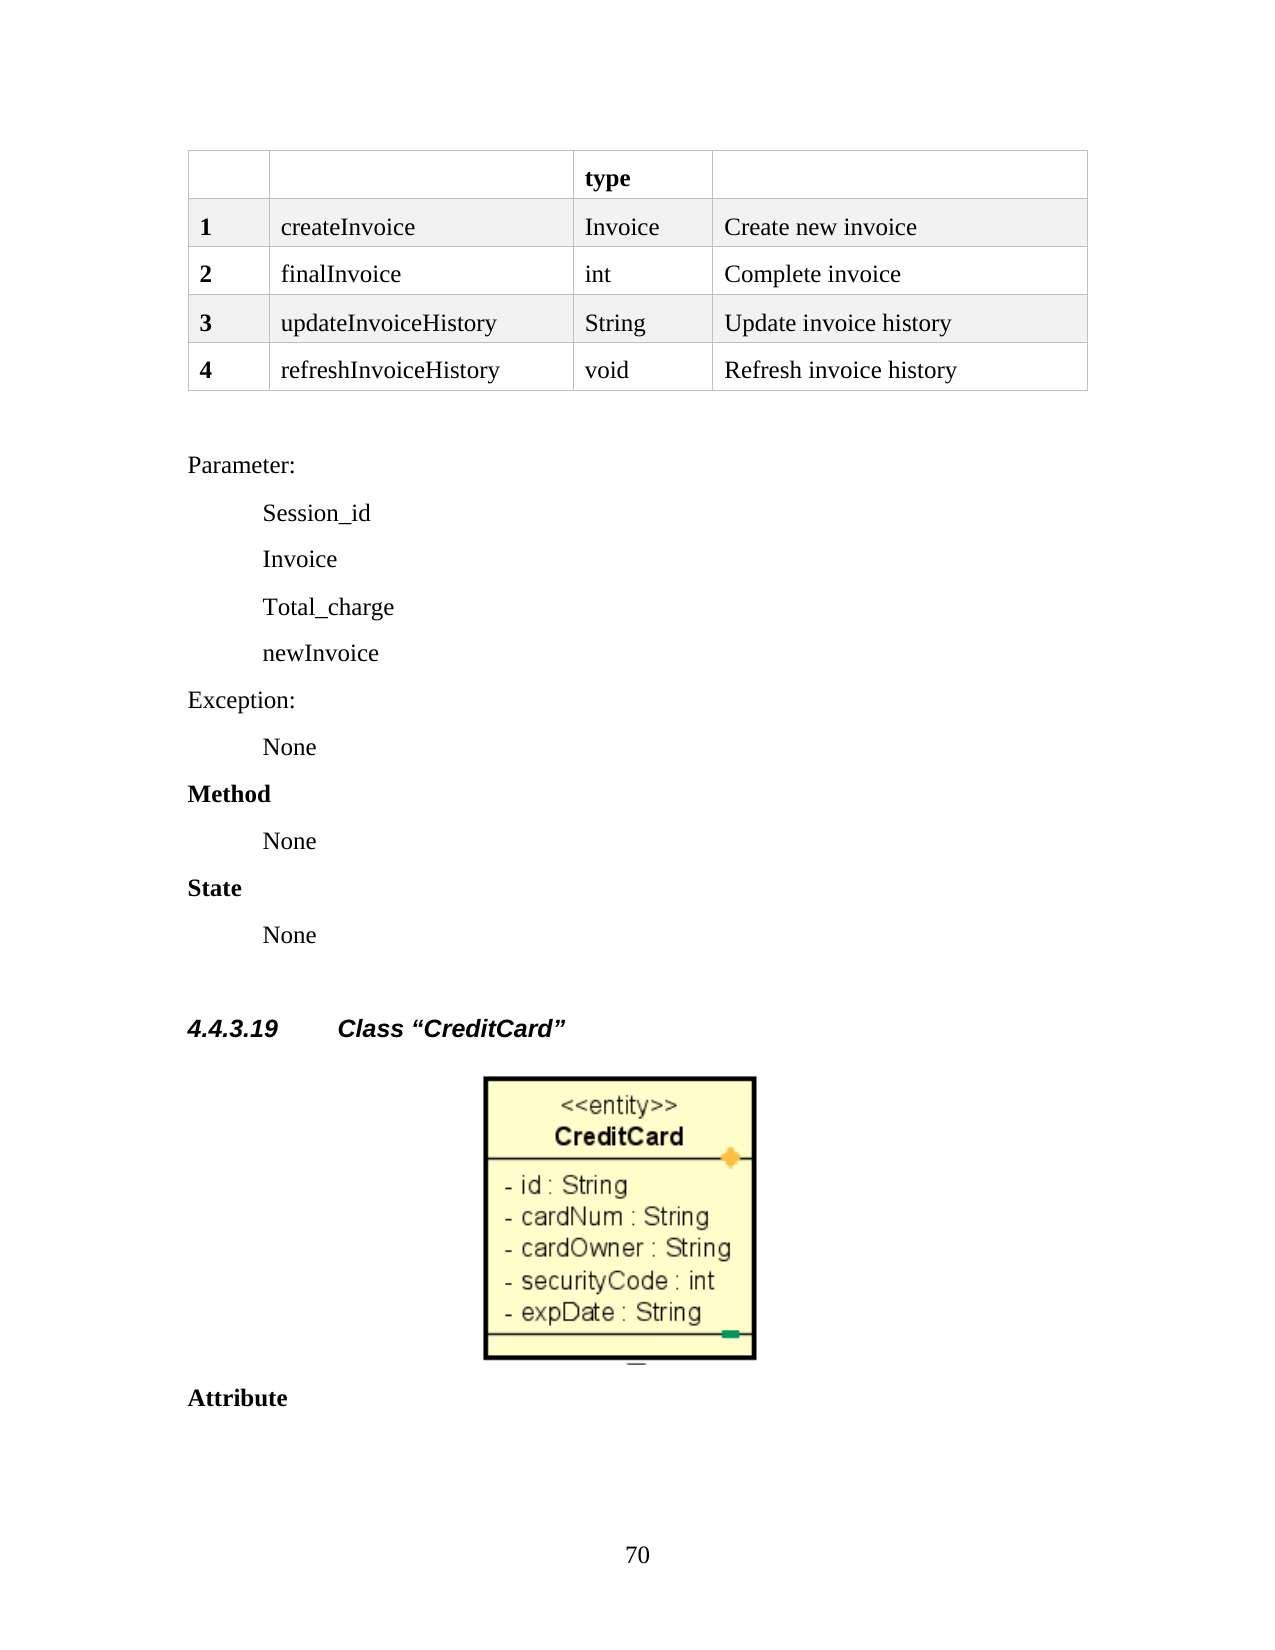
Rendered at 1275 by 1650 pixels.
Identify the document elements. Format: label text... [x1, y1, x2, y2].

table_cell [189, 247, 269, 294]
text Parameter: [187, 451, 1087, 479]
text Attribute [187, 1383, 1087, 1411]
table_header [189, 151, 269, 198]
text newInvoice [187, 638, 1087, 667]
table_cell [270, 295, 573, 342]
picture [468, 1061, 807, 1365]
subtitle Class “CreditCard” [187, 1014, 1087, 1043]
text Method [187, 779, 1087, 808]
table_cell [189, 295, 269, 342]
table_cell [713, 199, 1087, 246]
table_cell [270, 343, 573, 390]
text Invoice [187, 544, 1087, 573]
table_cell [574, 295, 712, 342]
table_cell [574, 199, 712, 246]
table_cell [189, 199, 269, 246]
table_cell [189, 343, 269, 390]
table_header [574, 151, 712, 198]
text Exception: [187, 686, 1087, 714]
text Session_id [187, 498, 1087, 526]
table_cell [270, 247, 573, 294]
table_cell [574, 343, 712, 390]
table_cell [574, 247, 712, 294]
text None [187, 920, 1087, 949]
text None [187, 732, 1087, 761]
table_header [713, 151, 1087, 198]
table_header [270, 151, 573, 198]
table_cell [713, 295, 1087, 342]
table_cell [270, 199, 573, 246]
text None [187, 826, 1087, 855]
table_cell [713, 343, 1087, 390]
text State [187, 873, 1087, 902]
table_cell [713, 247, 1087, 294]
text Total_charge [187, 592, 1087, 620]
